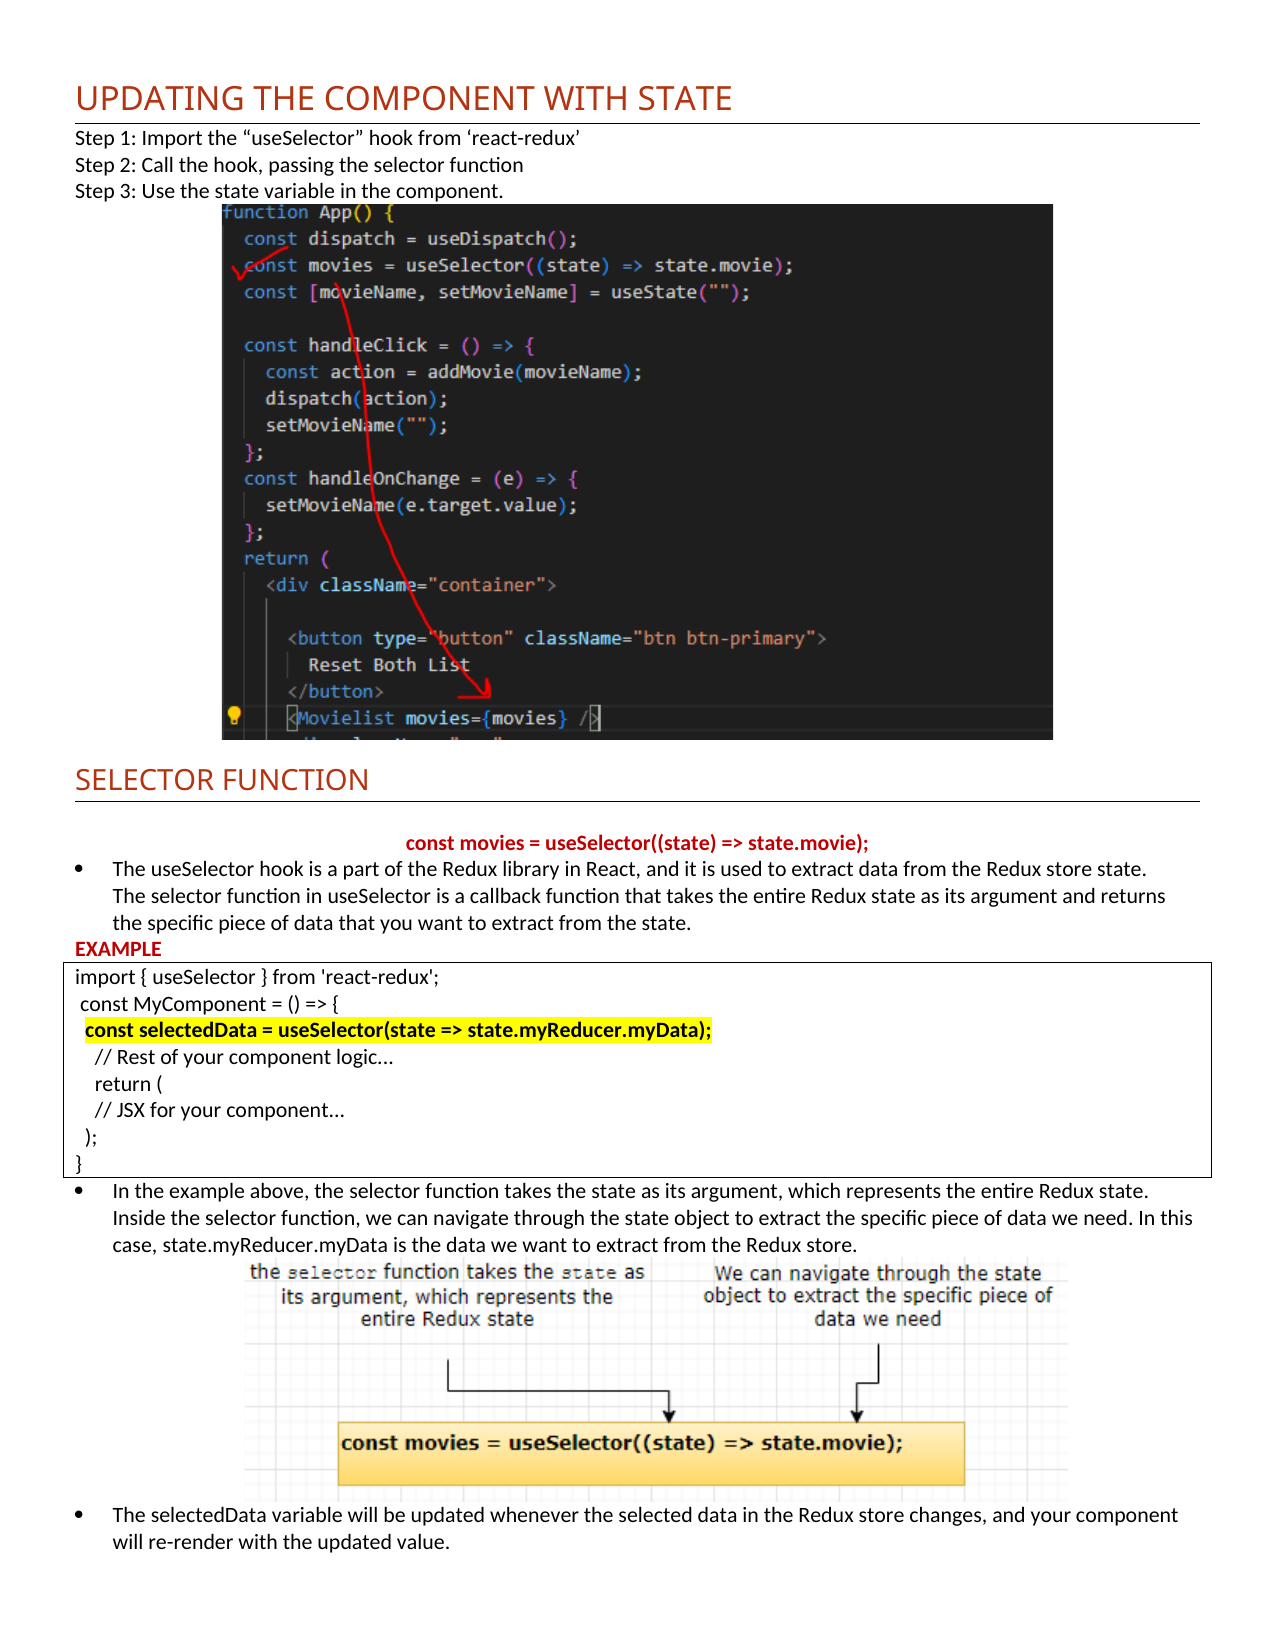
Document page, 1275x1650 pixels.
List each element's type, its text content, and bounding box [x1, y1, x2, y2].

picture [221, 204, 1054, 740]
text Step 2: Call the hook, passing the selector function [75, 151, 1200, 177]
subtitle UPDATING THE COMPONENT WITH STATE [75, 75, 1200, 123]
list In the example above, the selector function takes the state as its argument, which represents the entire Redux state. Inside the selector function, we can navigate through the state object to extract the specific piece of data we need. In this case, state.myReducer.myData is the data we want to extract from the Redux store. [75, 1178, 1200, 1258]
text const movies = useSelector((state) => state.movie); [75, 829, 1200, 856]
picture [244, 1257, 1068, 1502]
text EXAMPLE [75, 936, 1200, 962]
list The useSelector hook is a part of the Redux library in React, and it is used to extract data from the Redux store state. The selector function in useSelector is a callback function that takes the entire Redux state as its argument and returns the specific piece of data that you want to extract from the state. [75, 856, 1200, 936]
table_header import { useSelector } from 'react-redux'; const MyComponent = () => { const selectedData = useSelector(state => state.myReducer.myData); // Rest of your component logic... return ( // JSX for your component... ); } [64, 963, 1211, 1177]
subtitle SELECTOR FUNCTION [75, 759, 1200, 801]
text Step 3: Use the state variable in the component. [75, 177, 1200, 204]
text Step 1: Import the “useSelector” hook from ‘react-redux’ [75, 124, 1200, 151]
list The selectedData variable will be updated whenever the selected data in the Redux store changes, and your component will re-render with the updated value. [75, 1501, 1200, 1555]
